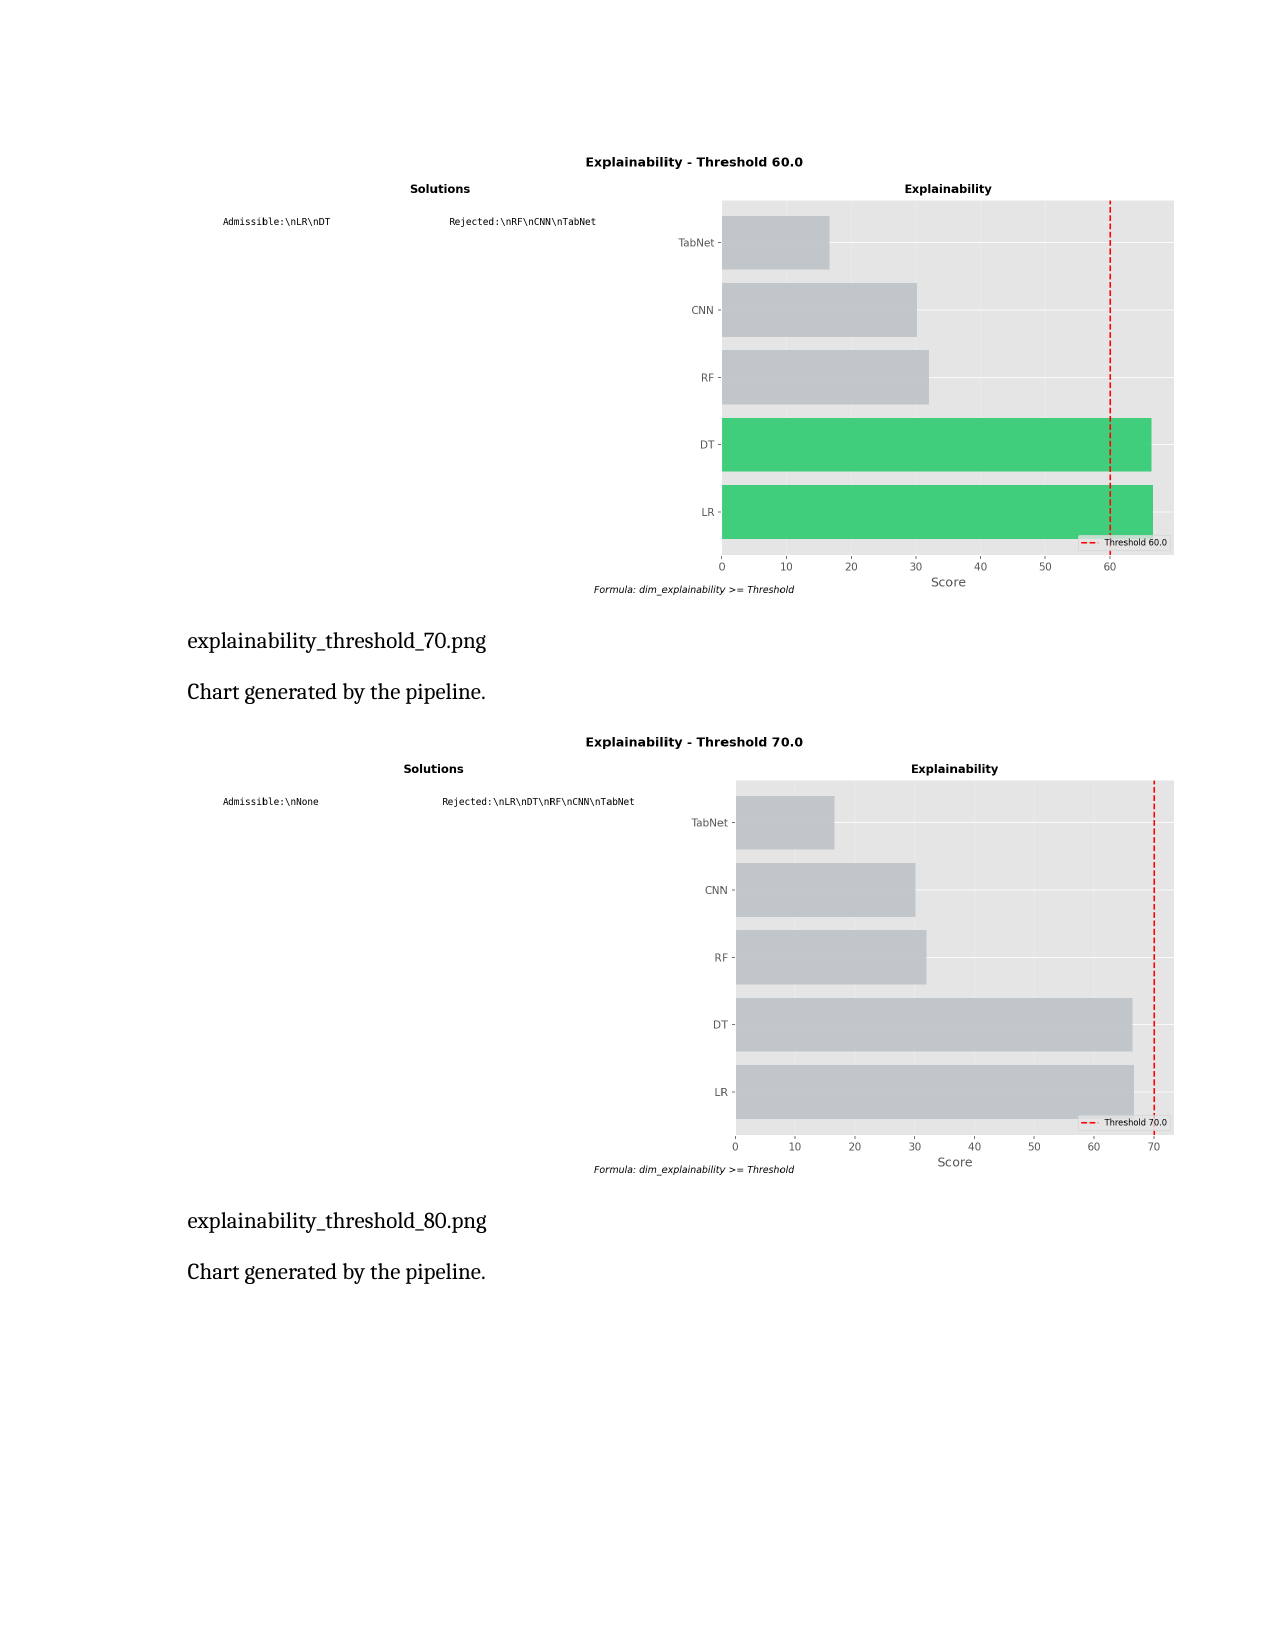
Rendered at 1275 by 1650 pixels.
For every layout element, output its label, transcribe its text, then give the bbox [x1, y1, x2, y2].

text Chart generated by the pipeline. [187, 1258, 1087, 1285]
picture [206, 150, 1182, 603]
picture [206, 729, 1182, 1183]
text explainability_threshold_70.png [187, 628, 1087, 654]
text Chart generated by the pipeline. [187, 679, 1087, 705]
text explainability_threshold_80.png [187, 1207, 1087, 1234]
